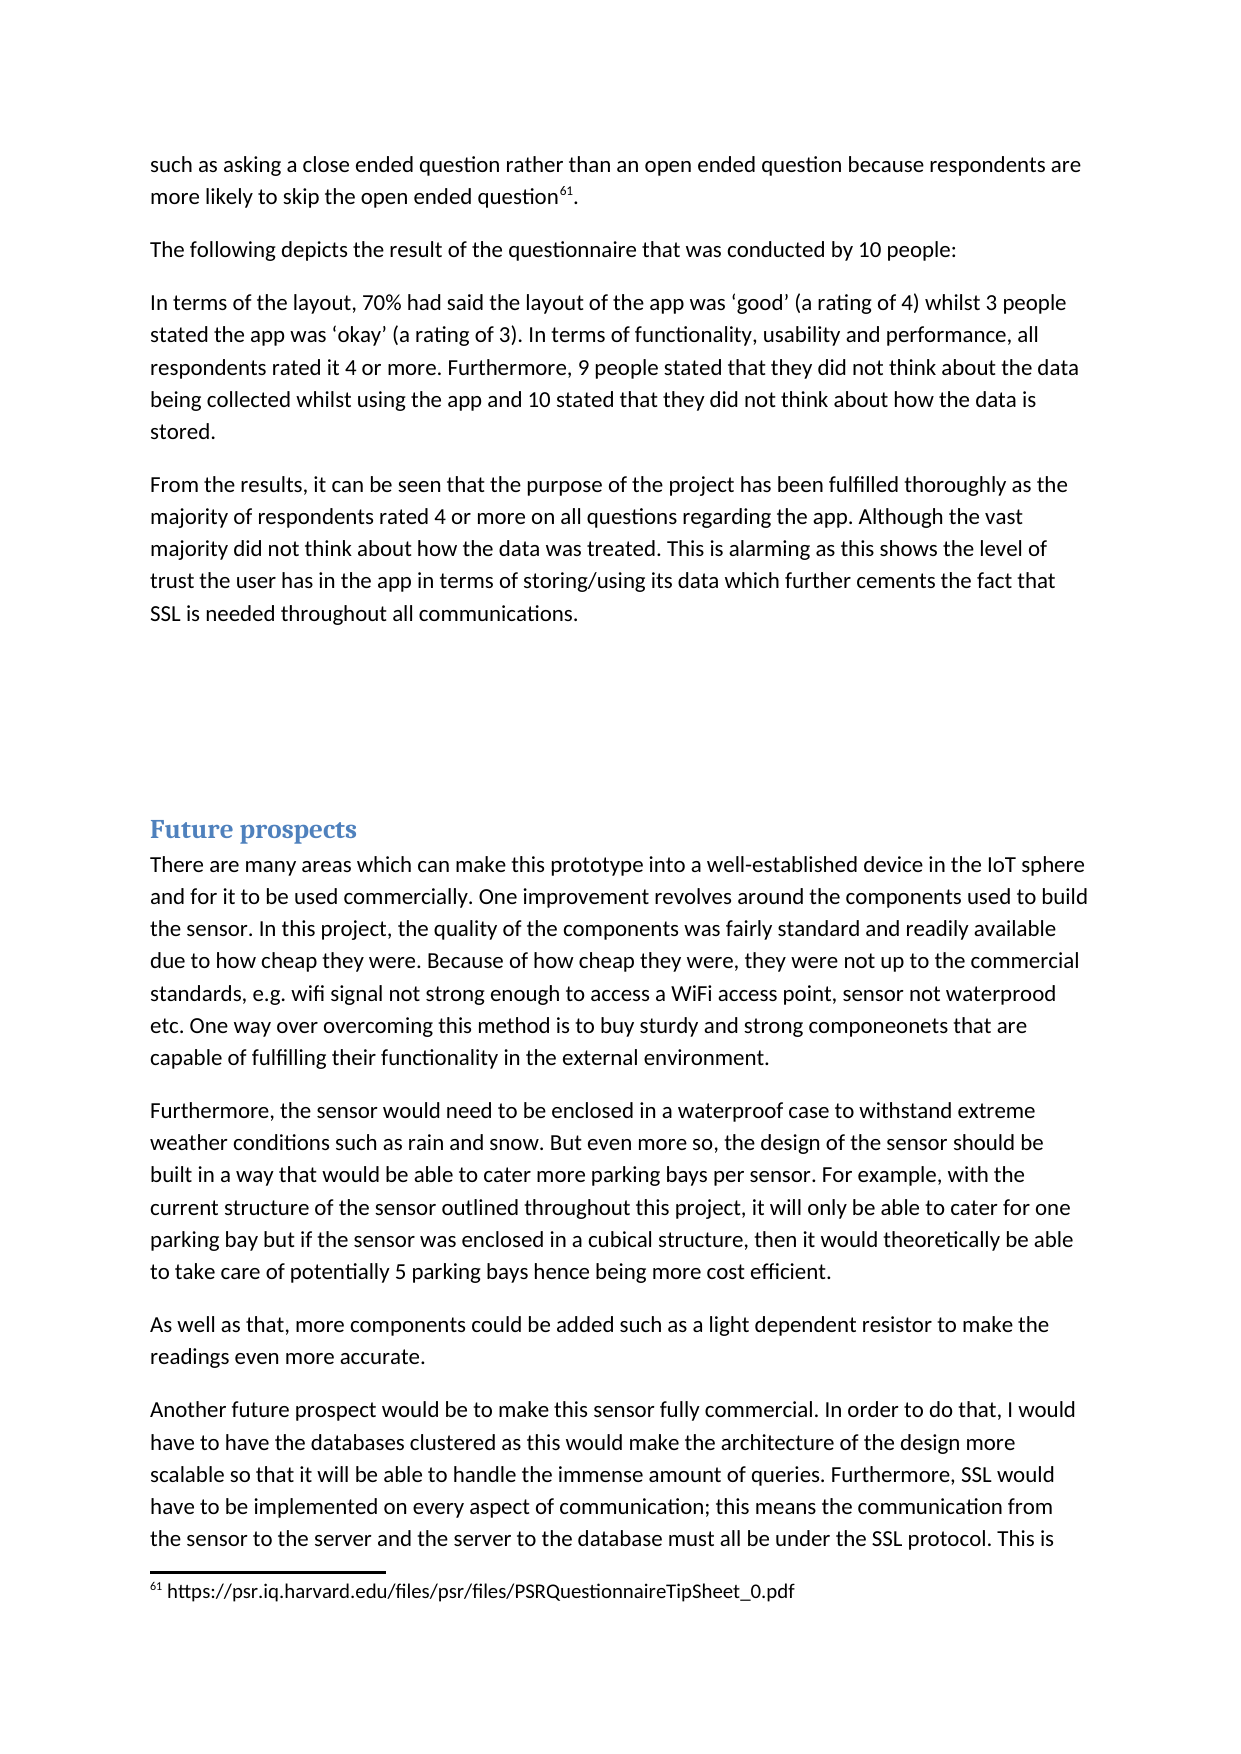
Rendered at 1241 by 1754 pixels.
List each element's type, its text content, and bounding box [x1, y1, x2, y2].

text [150, 1395, 1090, 1552]
text The following depicts the result of the questionnaire that was conducted by 10 people: [150, 235, 1090, 263]
text In terms of the layout, 70% had said the layout of the app was ‘good’ (a rating of 4) whilst 3 people stated the app was ‘okay’ (a rating of 3). In terms of functionality, usability and performance, all respondents rated it 4 or more. Furthermore, 9 people stated that they did not think about the data being collected whilst using the app and 10 stated that they did not think about how the data is stored. [150, 288, 1090, 445]
subtitle Future prospects [150, 814, 1090, 846]
text From the results, it can be seen that the purpose of the project has been fulfilled thoroughly as the majority of respondents rated 4 or more on all questions regarding the app. Although the vast majority did not think about how the data was treated. This is alarming as this shows the level of trust the user has in the app in terms of storing/using its data which further cements the fact that SSL is needed throughout all communications. [150, 470, 1090, 627]
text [150, 150, 1090, 210]
text As well as that, more components could be added such as a light dependent resistor to make the readings even more accurate. [150, 1310, 1090, 1370]
text There are many areas which can make this prototype into a well-established device in the IoT sphere and for it to be used commercially. One improvement revolves around the components used to build the sensor. In this project, the quality of the components was fairly standard and readily available due to how cheap they were. Because of how cheap they were, they were not up to the commercial standards, e.g. wifi signal not strong enough to access a WiFi access point, sensor not waterprood etc. One way over overcoming this method is to buy sturdy and strong componeonets that are capable of fulfilling their functionality in the external environment. [150, 850, 1090, 1071]
text Furthermore, the sensor would need to be enclosed in a waterproof case to withstand extreme weather conditions such as rain and snow. But even more so, the design of the sensor should be built in a way that would be able to cater more parking bays per sensor. For example, with the current structure of the sensor outlined throughout this project, it will only be able to cater for one parking bay but if the sensor was enclosed in a cubical structure, then it would theoretically be able to take care of potentially 5 parking bays hence being more cost efficient. [150, 1096, 1090, 1285]
